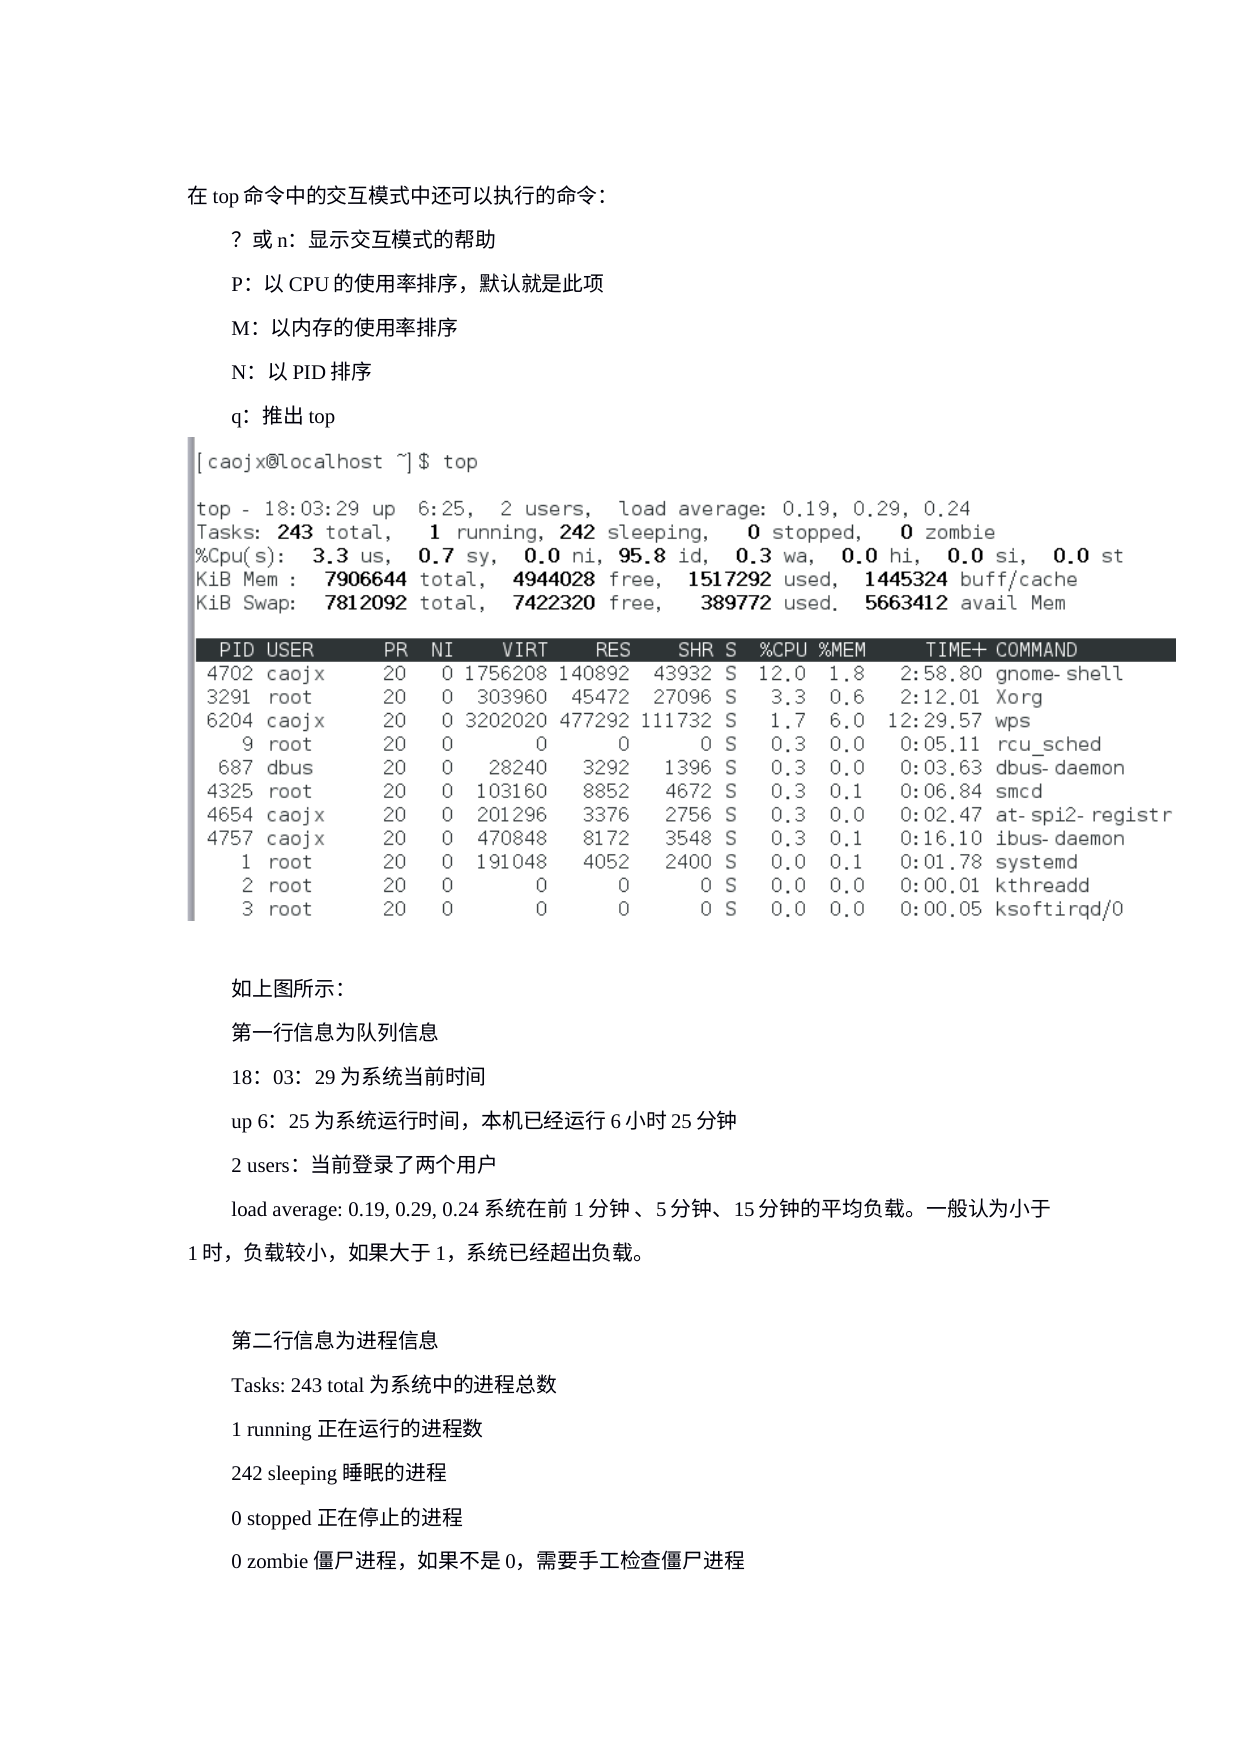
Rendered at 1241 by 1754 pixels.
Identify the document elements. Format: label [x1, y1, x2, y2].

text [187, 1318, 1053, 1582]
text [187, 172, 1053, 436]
picture [187, 437, 1176, 921]
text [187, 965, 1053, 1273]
